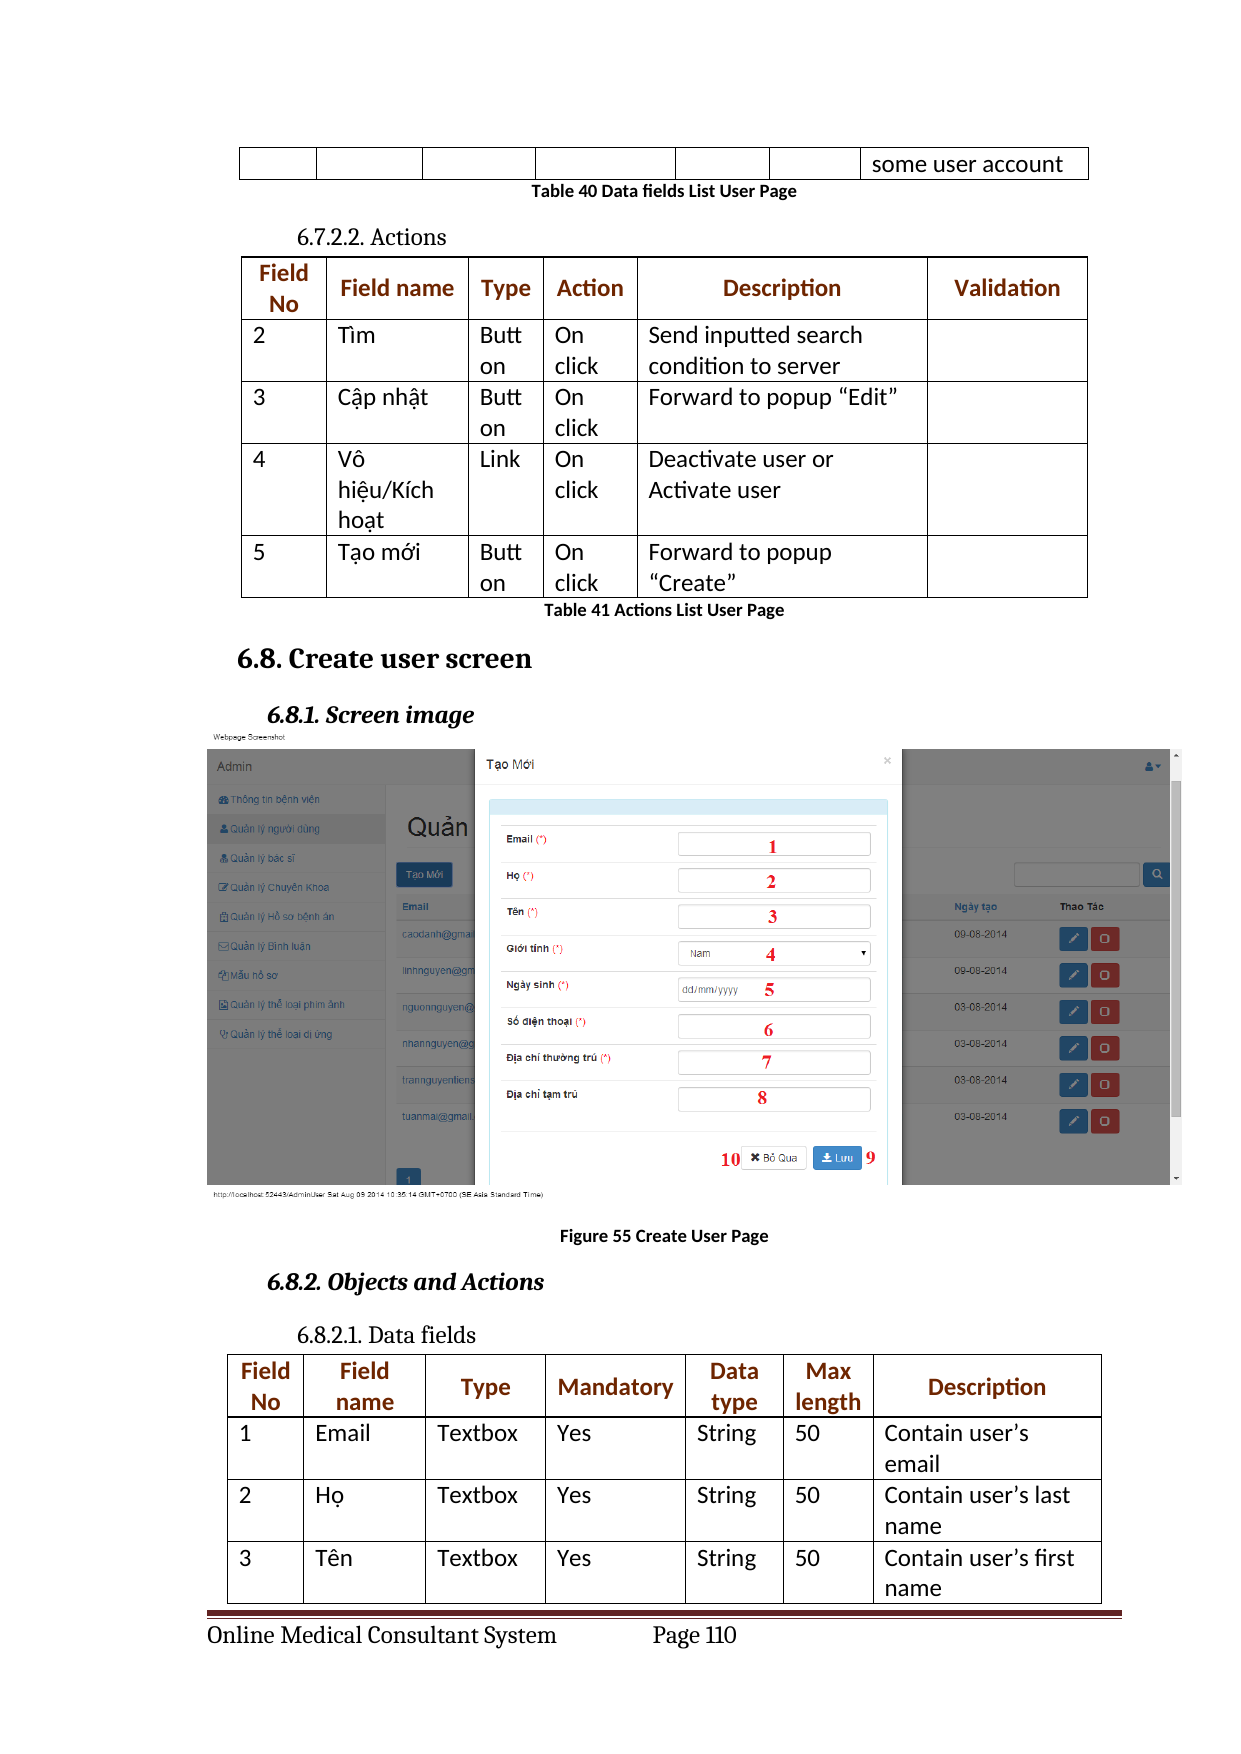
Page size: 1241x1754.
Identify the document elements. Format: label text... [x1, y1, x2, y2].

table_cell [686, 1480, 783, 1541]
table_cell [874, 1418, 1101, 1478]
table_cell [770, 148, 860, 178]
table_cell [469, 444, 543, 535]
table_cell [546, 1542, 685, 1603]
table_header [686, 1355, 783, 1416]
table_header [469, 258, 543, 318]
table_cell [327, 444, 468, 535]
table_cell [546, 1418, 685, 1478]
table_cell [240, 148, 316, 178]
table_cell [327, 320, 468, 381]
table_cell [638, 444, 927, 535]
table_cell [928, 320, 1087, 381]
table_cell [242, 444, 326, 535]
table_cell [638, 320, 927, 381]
subtitle Actions [282, 223, 1122, 252]
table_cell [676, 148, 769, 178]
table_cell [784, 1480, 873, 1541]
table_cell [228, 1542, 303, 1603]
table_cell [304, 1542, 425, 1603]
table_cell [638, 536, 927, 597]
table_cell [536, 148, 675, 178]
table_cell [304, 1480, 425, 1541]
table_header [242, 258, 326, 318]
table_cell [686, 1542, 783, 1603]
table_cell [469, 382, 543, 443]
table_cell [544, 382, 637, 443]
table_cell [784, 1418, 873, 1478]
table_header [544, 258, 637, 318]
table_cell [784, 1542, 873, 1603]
subtitle Create user screen [237, 642, 1122, 676]
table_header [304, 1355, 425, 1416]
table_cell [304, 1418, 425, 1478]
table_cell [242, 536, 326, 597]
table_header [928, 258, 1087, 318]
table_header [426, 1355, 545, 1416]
picture [207, 734, 1182, 1199]
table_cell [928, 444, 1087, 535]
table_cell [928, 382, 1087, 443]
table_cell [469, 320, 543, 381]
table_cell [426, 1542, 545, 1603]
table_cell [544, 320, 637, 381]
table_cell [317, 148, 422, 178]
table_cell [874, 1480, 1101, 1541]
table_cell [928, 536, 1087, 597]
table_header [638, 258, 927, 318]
subtitle Screen image [267, 701, 1122, 730]
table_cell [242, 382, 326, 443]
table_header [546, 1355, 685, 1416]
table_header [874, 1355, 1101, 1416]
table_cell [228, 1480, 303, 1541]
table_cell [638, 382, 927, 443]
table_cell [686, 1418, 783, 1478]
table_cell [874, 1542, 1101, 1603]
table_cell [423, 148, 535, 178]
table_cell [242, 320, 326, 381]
subtitle Data fields [282, 1321, 1122, 1350]
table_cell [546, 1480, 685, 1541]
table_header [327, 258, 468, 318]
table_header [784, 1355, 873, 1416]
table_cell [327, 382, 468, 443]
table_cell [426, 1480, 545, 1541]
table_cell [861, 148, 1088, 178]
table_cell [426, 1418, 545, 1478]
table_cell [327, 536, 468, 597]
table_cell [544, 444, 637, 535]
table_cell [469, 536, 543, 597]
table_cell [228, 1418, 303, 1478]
subtitle Objects and Actions [267, 1267, 1122, 1296]
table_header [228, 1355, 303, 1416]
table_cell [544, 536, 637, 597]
